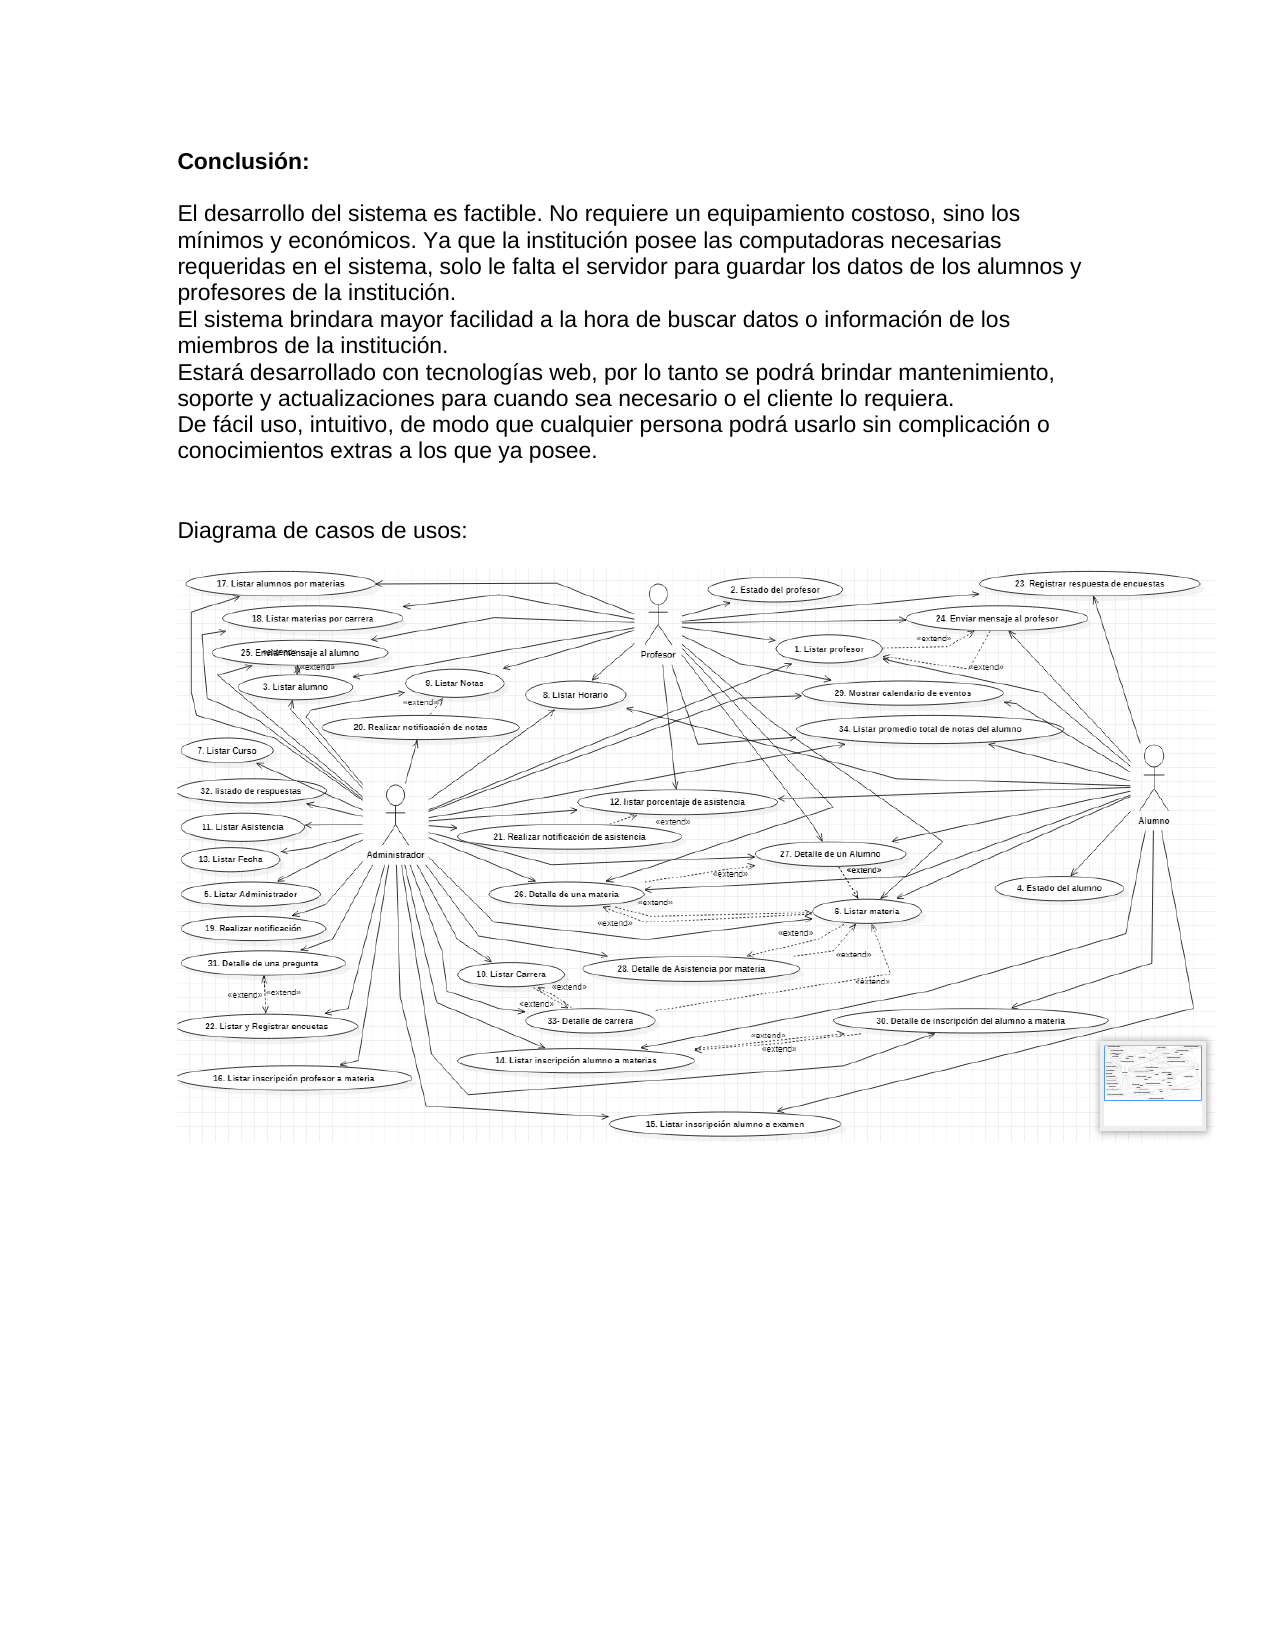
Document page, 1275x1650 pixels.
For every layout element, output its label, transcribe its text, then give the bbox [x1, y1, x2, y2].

text El desarrollo del sistema es factible. No requiere un equipamiento costoso, sino los mínimos y económicos. Ya que la institución posee las computadoras necesarias requeridas en el sistema, solo le falta el servidor para guardar los datos de los alumnos y profesores de la institución. [177, 200, 1098, 306]
text El sistema brindara mayor facilidad a la hora de buscar datos o información de los miembros de la institución. [177, 306, 1098, 358]
picture [177, 569, 1216, 1142]
text Conclusión: [177, 148, 1098, 174]
text De fácil uso, intuitivo, de modo que cualquier persona podrá usarlo sin complicación o conocimientos extras a los que ya posee. [177, 411, 1098, 464]
text Diagrama de casos de usos: [177, 517, 1098, 543]
text Estará desarrollado con tecnologías web, por lo tanto se podrá brindar mantenimiento, soporte y actualizaciones para cuando sea necesario o el cliente lo requiera. [177, 358, 1098, 411]
